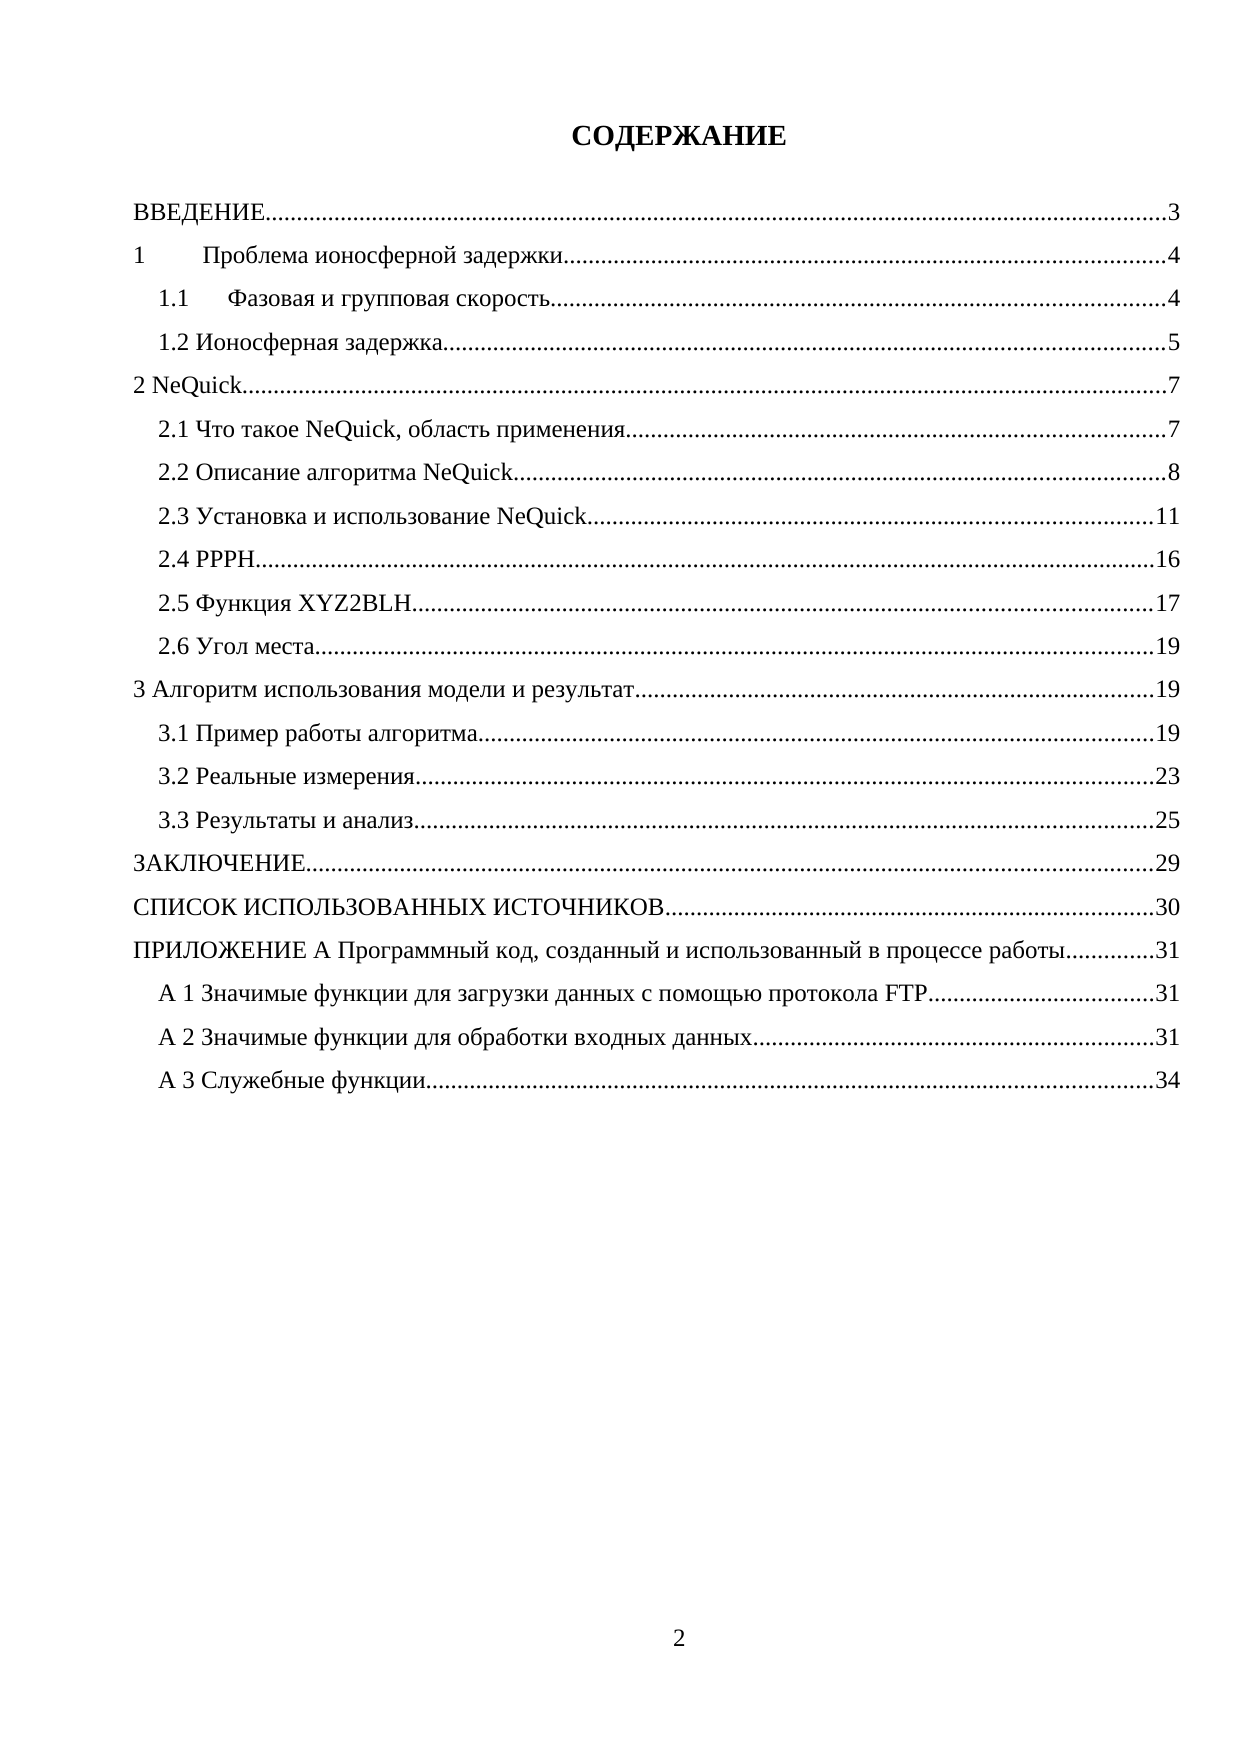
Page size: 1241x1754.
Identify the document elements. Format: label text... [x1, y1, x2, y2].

text СОДЕРЖАНИЕ [177, 118, 1181, 152]
